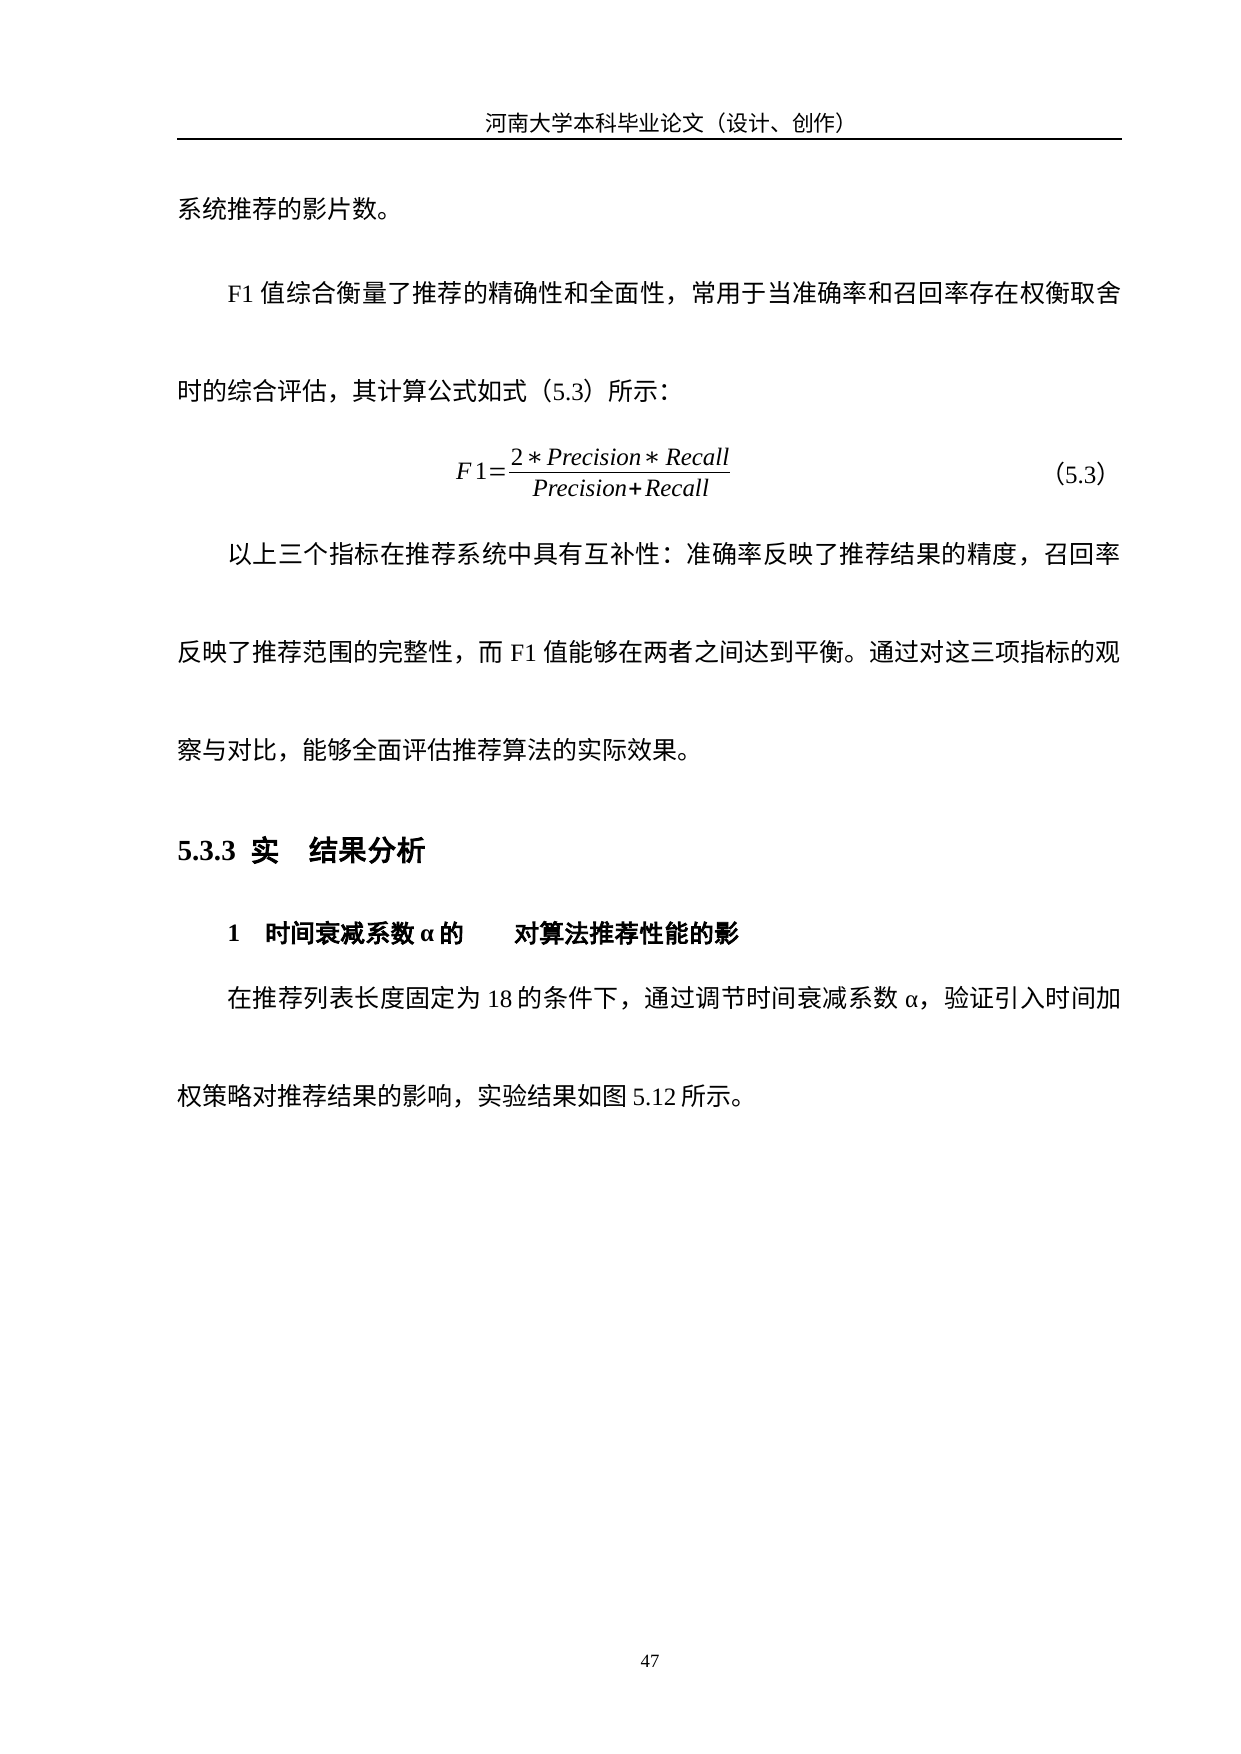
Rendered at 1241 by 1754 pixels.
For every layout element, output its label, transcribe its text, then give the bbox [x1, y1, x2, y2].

text F1 值综合衡量了推荐的精确性和全面性，常用于当准确率和召回率存在权衡取舍时的综合评估，其计算公式如式（5.3）所示： [177, 259, 1122, 422]
text 以上三个指标在推荐系统中具有互补性：准确率反映了推荐结果的精度，召回率反映了推荐范围的完整性，而 F1 值能够在两者之间达到平衡。通过对这三项指标的观察与对比，能够全面评估推荐算法的实际效果。 [177, 520, 1122, 782]
subtitle 5.3.3 实验结果分析 [177, 816, 1122, 882]
table_header （5.3） [959, 440, 1121, 520]
text 在推荐列表长度固定为18的条件下，通过调节时间衰减系数α，验证引入时间加权策略对推荐结果的影响，实验结果如图5.12所示。 [177, 963, 1122, 1127]
table_header [177, 440, 959, 520]
text 1、时间衰减系数α的取值对算法推荐性能的影响 [177, 916, 1122, 948]
text 其中，TP指用户实际喜欢且被系统推荐的影片数，FN是指用户实际喜欢但未被系统推荐的影片数。 [177, 175, 1122, 241]
